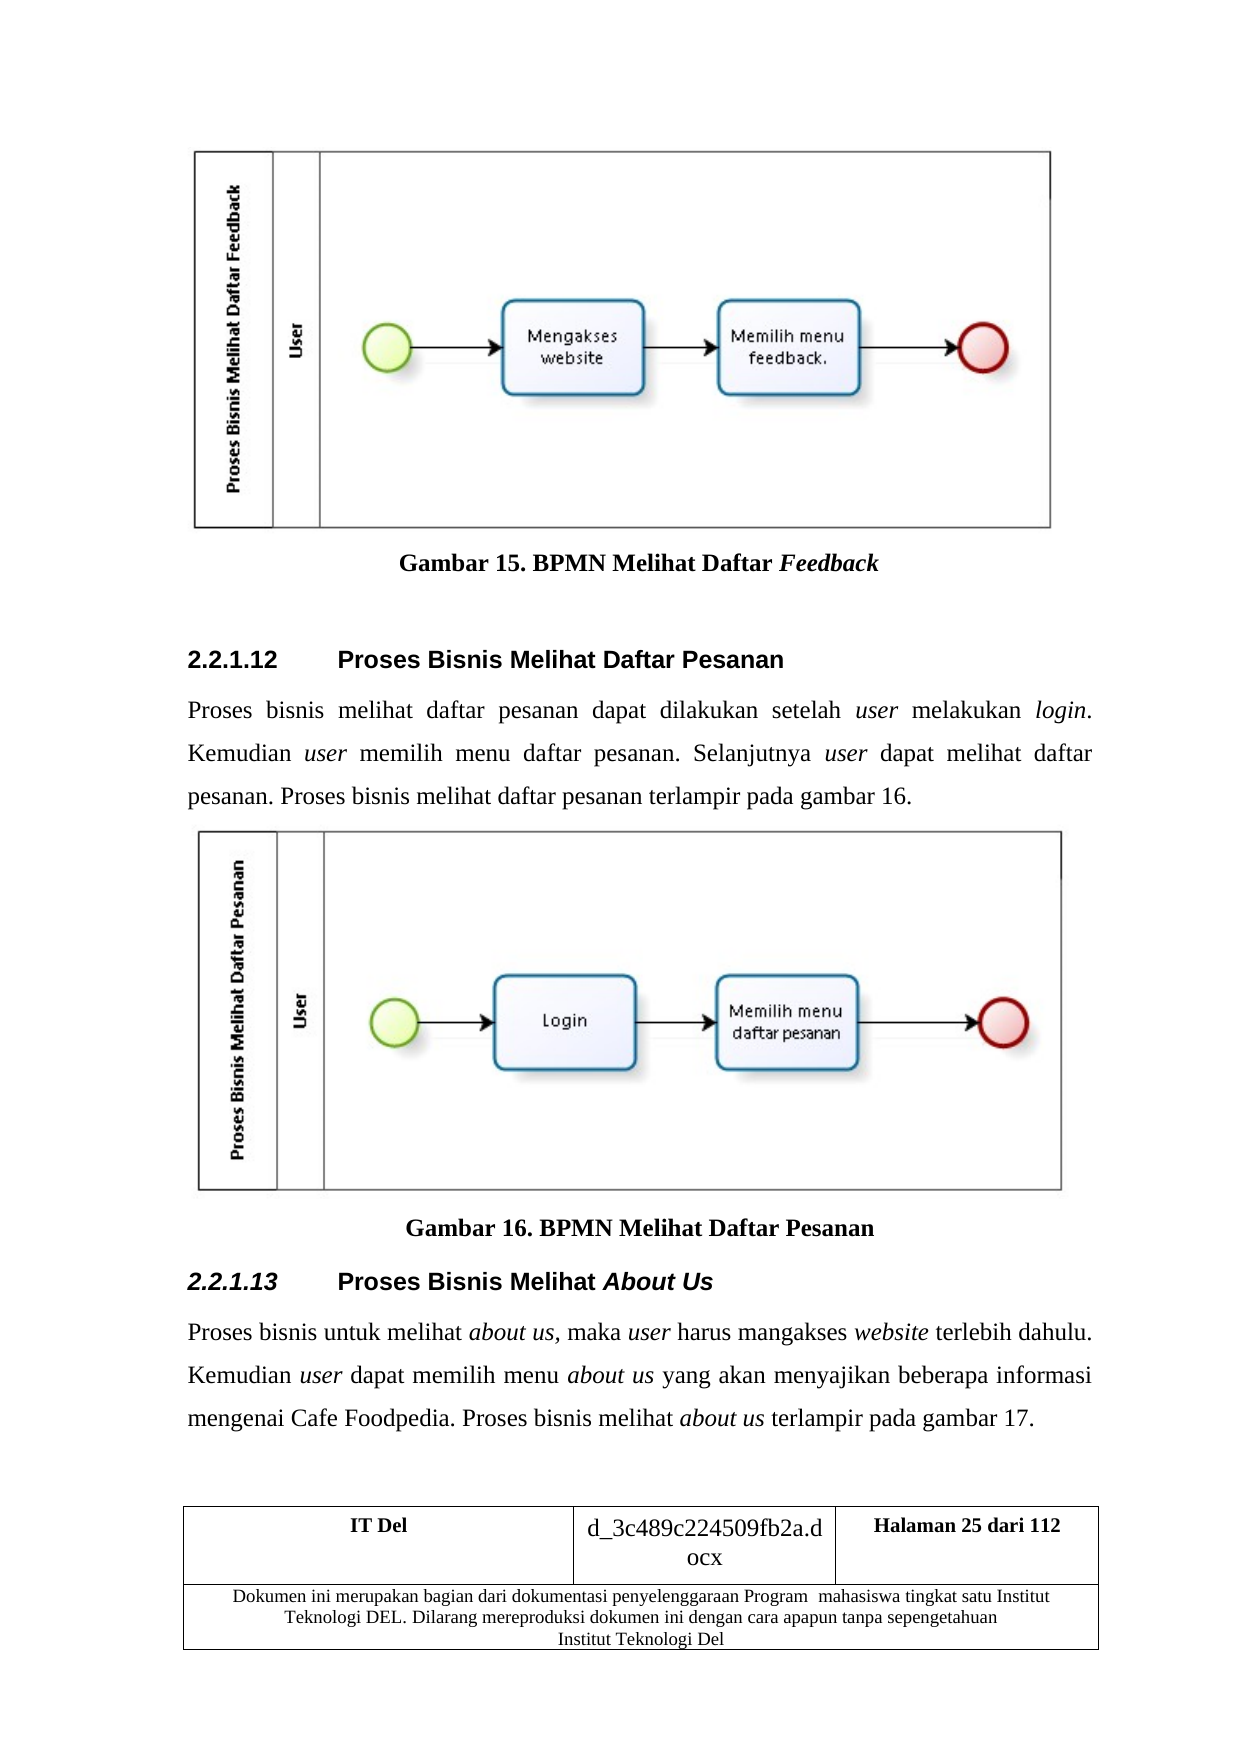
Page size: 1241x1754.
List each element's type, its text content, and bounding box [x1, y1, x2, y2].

text Gambar 15. BPMN Melihat Daftar Feedback [187, 548, 1092, 577]
text Gambar 16. BPMN Melihat Daftar Pesanan [187, 1213, 1092, 1242]
picture [187, 147, 1059, 534]
subtitle Proses Bisnis Melihat Daftar Pesanan [187, 645, 1092, 674]
text Proses bisnis untuk melihat about us, maka user harus mangakses website terlebih dahulu. Kemudian user dapat memilih menu about us yang akan menyajikan beberapa informasi mengenai Cafe Foodpedia. Proses bisnis melihat about us terlampir pada gambar 17. [187, 1317, 1092, 1432]
text Proses bisnis melihat daftar pesanan dapat dilakukan setelah user melakukan login. Kemudian user memilih menu daftar pesanan. Selanjutnya user dapat melihat daftar pesanan. Proses bisnis melihat daftar pesanan terlampir pada gambar 16. [187, 695, 1092, 810]
subtitle Proses Bisnis Melihat About Us [187, 1267, 1092, 1296]
picture [187, 824, 1069, 1199]
